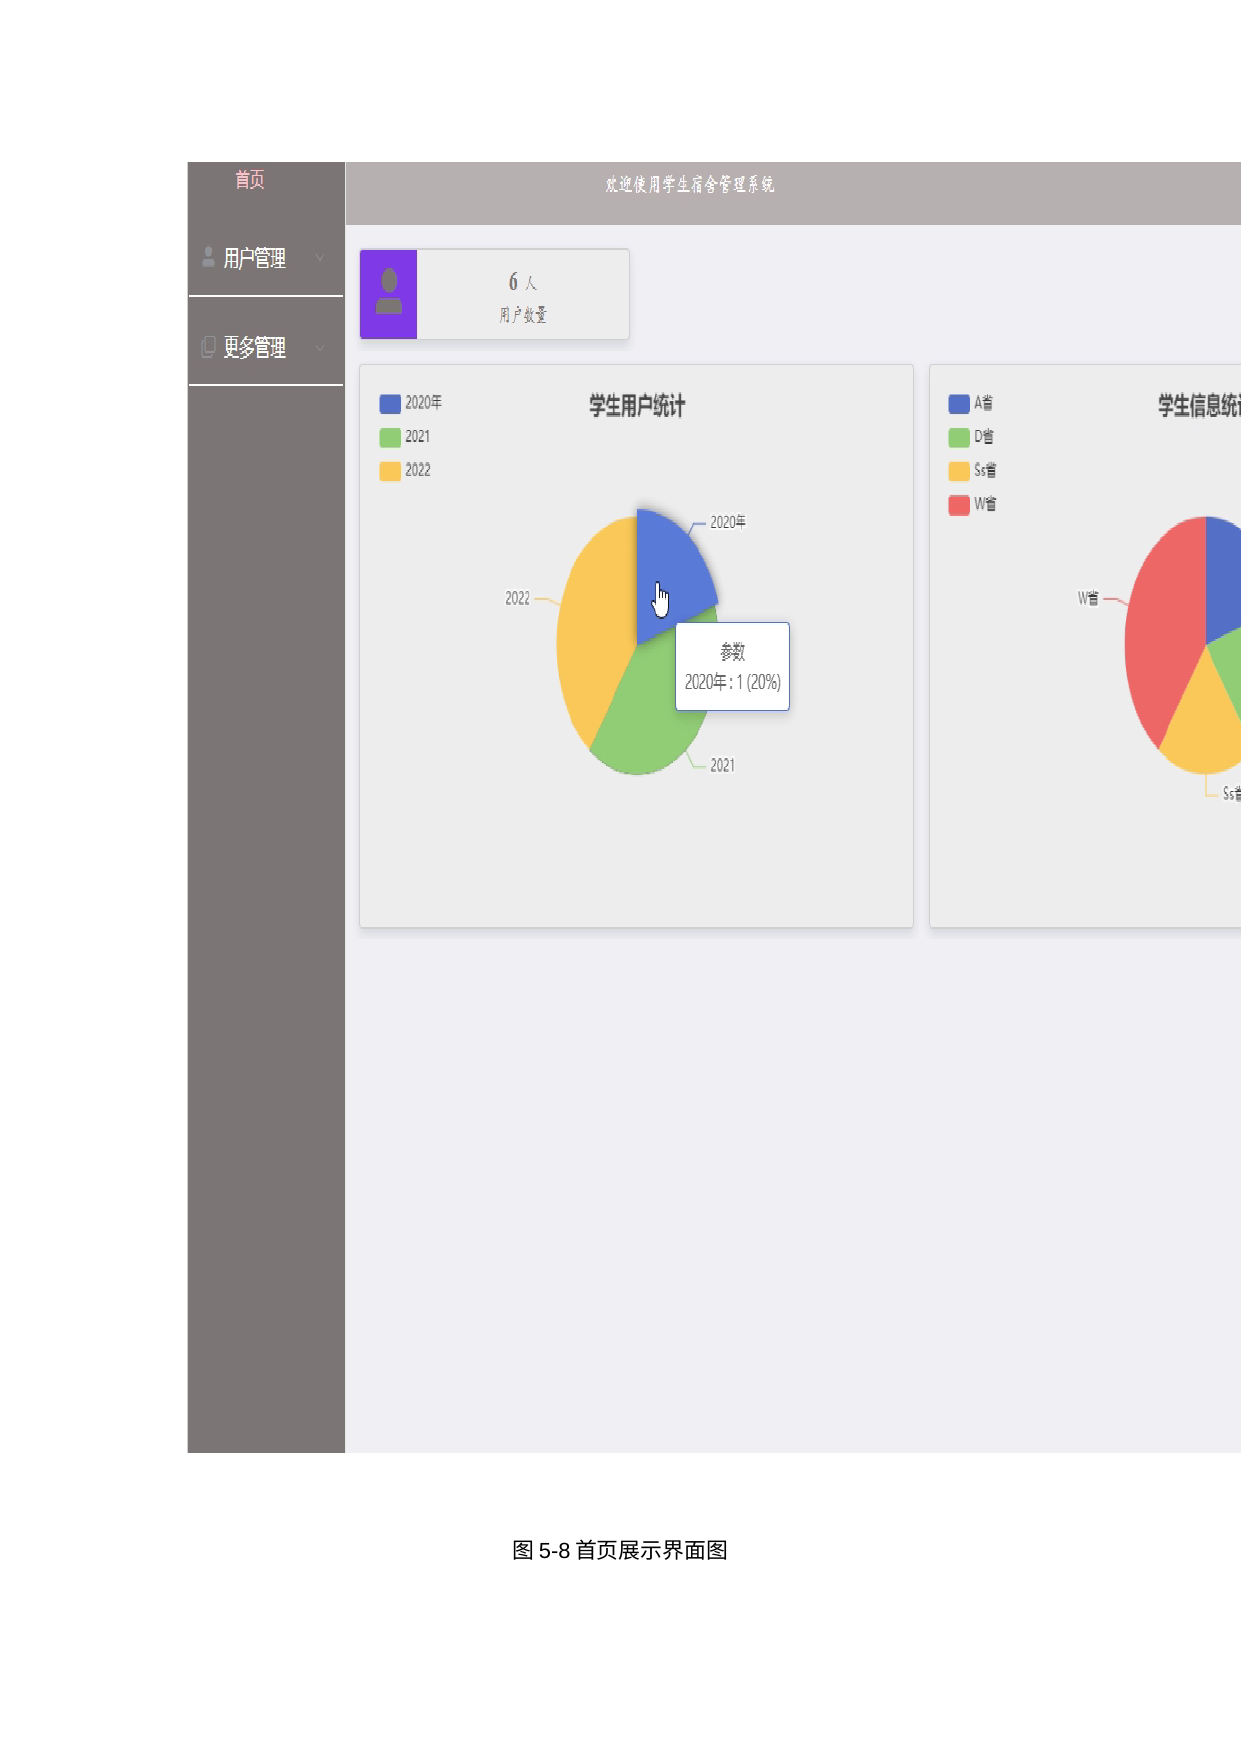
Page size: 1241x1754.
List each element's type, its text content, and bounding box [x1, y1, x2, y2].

text 图5-8首页展示界面图 [187, 1534, 1053, 1567]
picture [187, 162, 1241, 1453]
